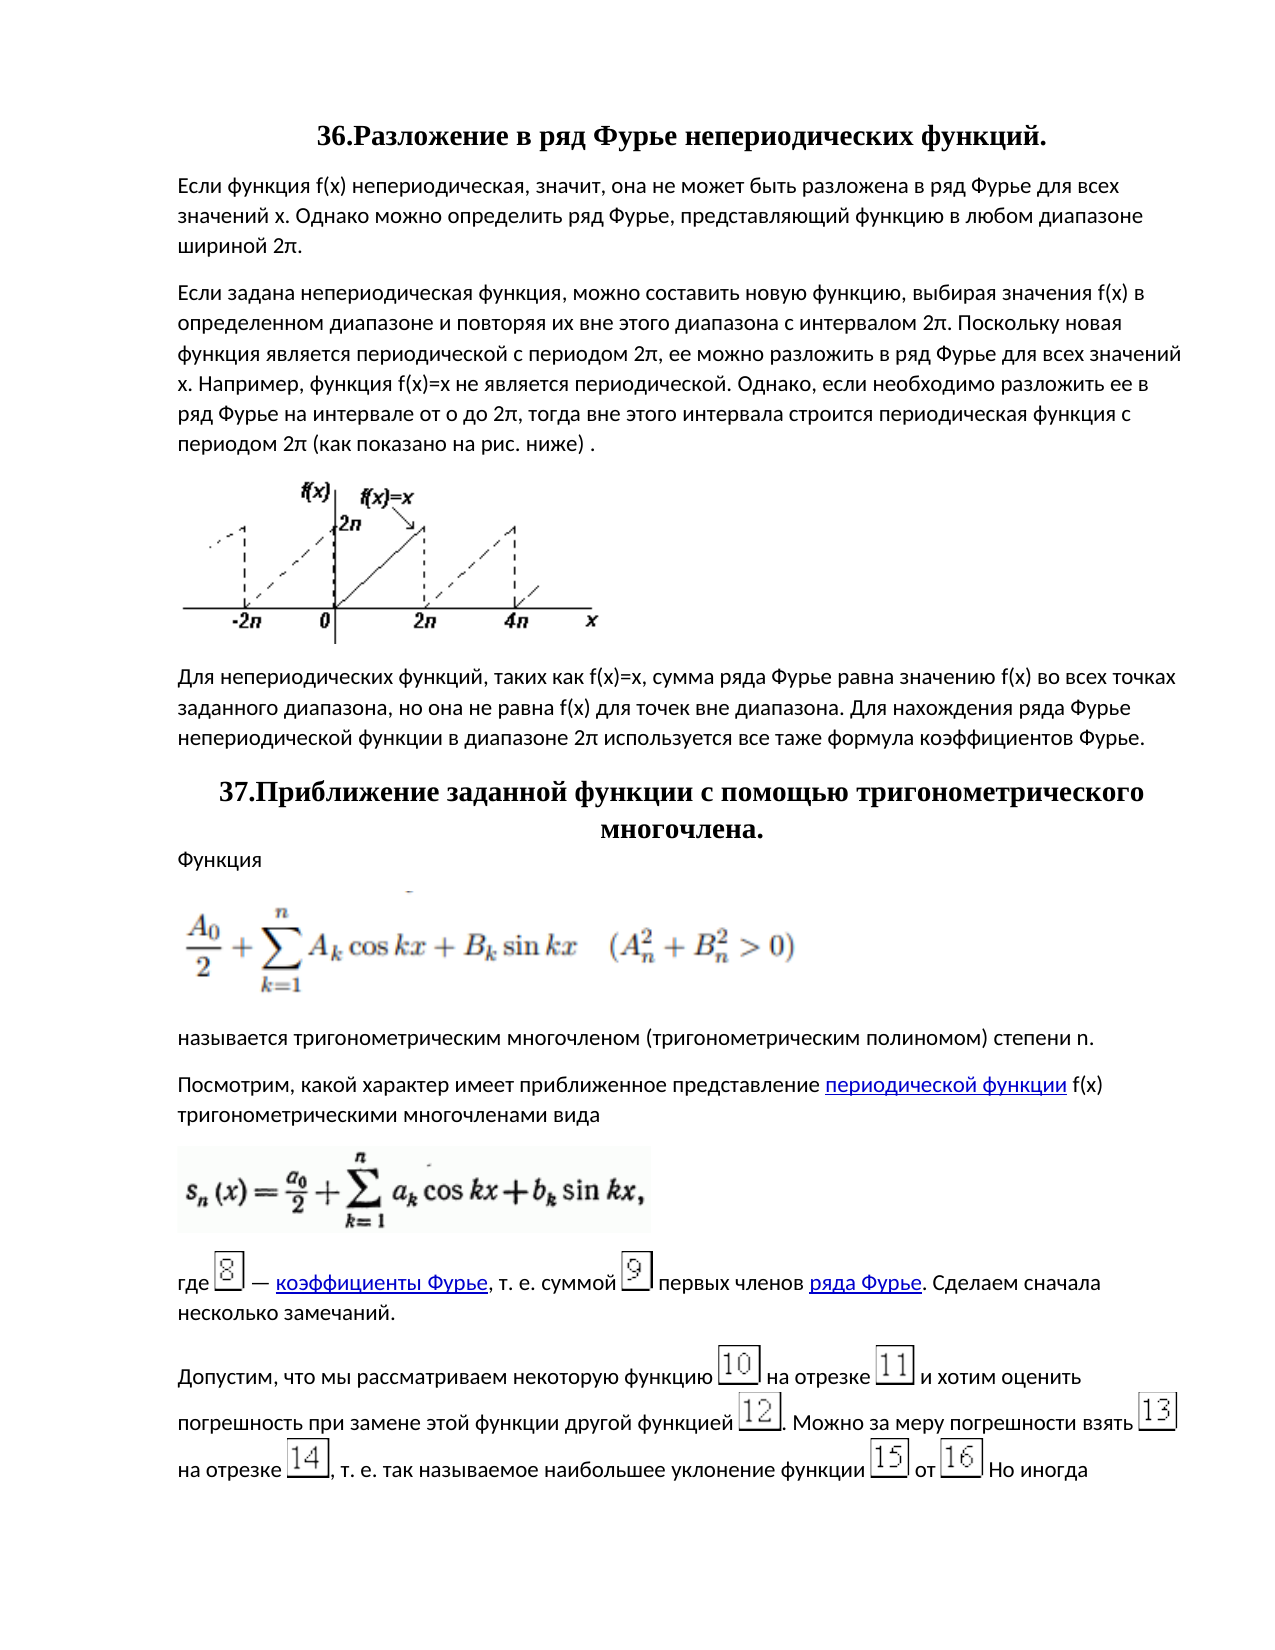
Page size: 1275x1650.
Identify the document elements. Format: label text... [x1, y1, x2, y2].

picture [718, 1345, 761, 1385]
picture [940, 1438, 984, 1478]
picture [738, 1392, 782, 1431]
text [177, 1345, 1186, 1483]
text Если функция f(x) непериодическая, значит, она не может быть разложена в ряд Фурье для всех значений х. Однако можно определить ряд Фурье, представляющий функцию в любом диапазоне шириной 2π. [177, 171, 1186, 259]
picture [177, 1146, 651, 1233]
picture [177, 891, 834, 1004]
text Для непериодических функций, таких как f(x)=х, сумма ряда Фурье равна значению f(x) во всех точках заданного диапазона, но она не равна f(x) для точек вне диапазона. Для нахождения ряда Фурье непериодической функции в диапазоне 2π используется все таже формула коэффициентов Фурье. [177, 662, 1186, 751]
text называется тригонометрическим многочленом (тригонометрическим полиномом) степени n. [177, 1023, 1186, 1051]
picture [177, 476, 611, 644]
picture [870, 1438, 910, 1478]
text 36.Разложение в ряд Фурье непериодических функций. [177, 118, 1186, 152]
picture [621, 1251, 653, 1291]
text Функция [177, 845, 1186, 873]
text Если задана непериодическая функция, можно составить новую функцию, выбирая значения f(x) в определенном диапазоне и повторяя их вне этого диапазона с интервалом 2π. Поскольку новая функция является периодической с периодом 2π, ее можно разложить в ряд Фурье для всех значений х. Например, функция f(x)=x не является периодической. Однако, если необходимо разложить ее в ряд Фурье на интервале от о до 2π, тогда вне этого интервала строится периодическая функция с периодом 2π (как показано на рис. ниже) . [177, 278, 1186, 457]
text Посмотрим, какой характер имеет приближенное представление периодической функции f(x) тригонометрическими многочленами вида [177, 1070, 1186, 1128]
picture [1138, 1392, 1178, 1431]
text где — коэффициенты Фурье, т. е. суммой первых членов ряда Фурье. Сделаем сначала несколько замечаний. [177, 1252, 1186, 1327]
picture [214, 1251, 245, 1291]
picture [875, 1345, 915, 1385]
title 37.Приближение заданной функции с помощью тригонометрического многочлена. [177, 770, 1186, 845]
picture [287, 1438, 330, 1478]
